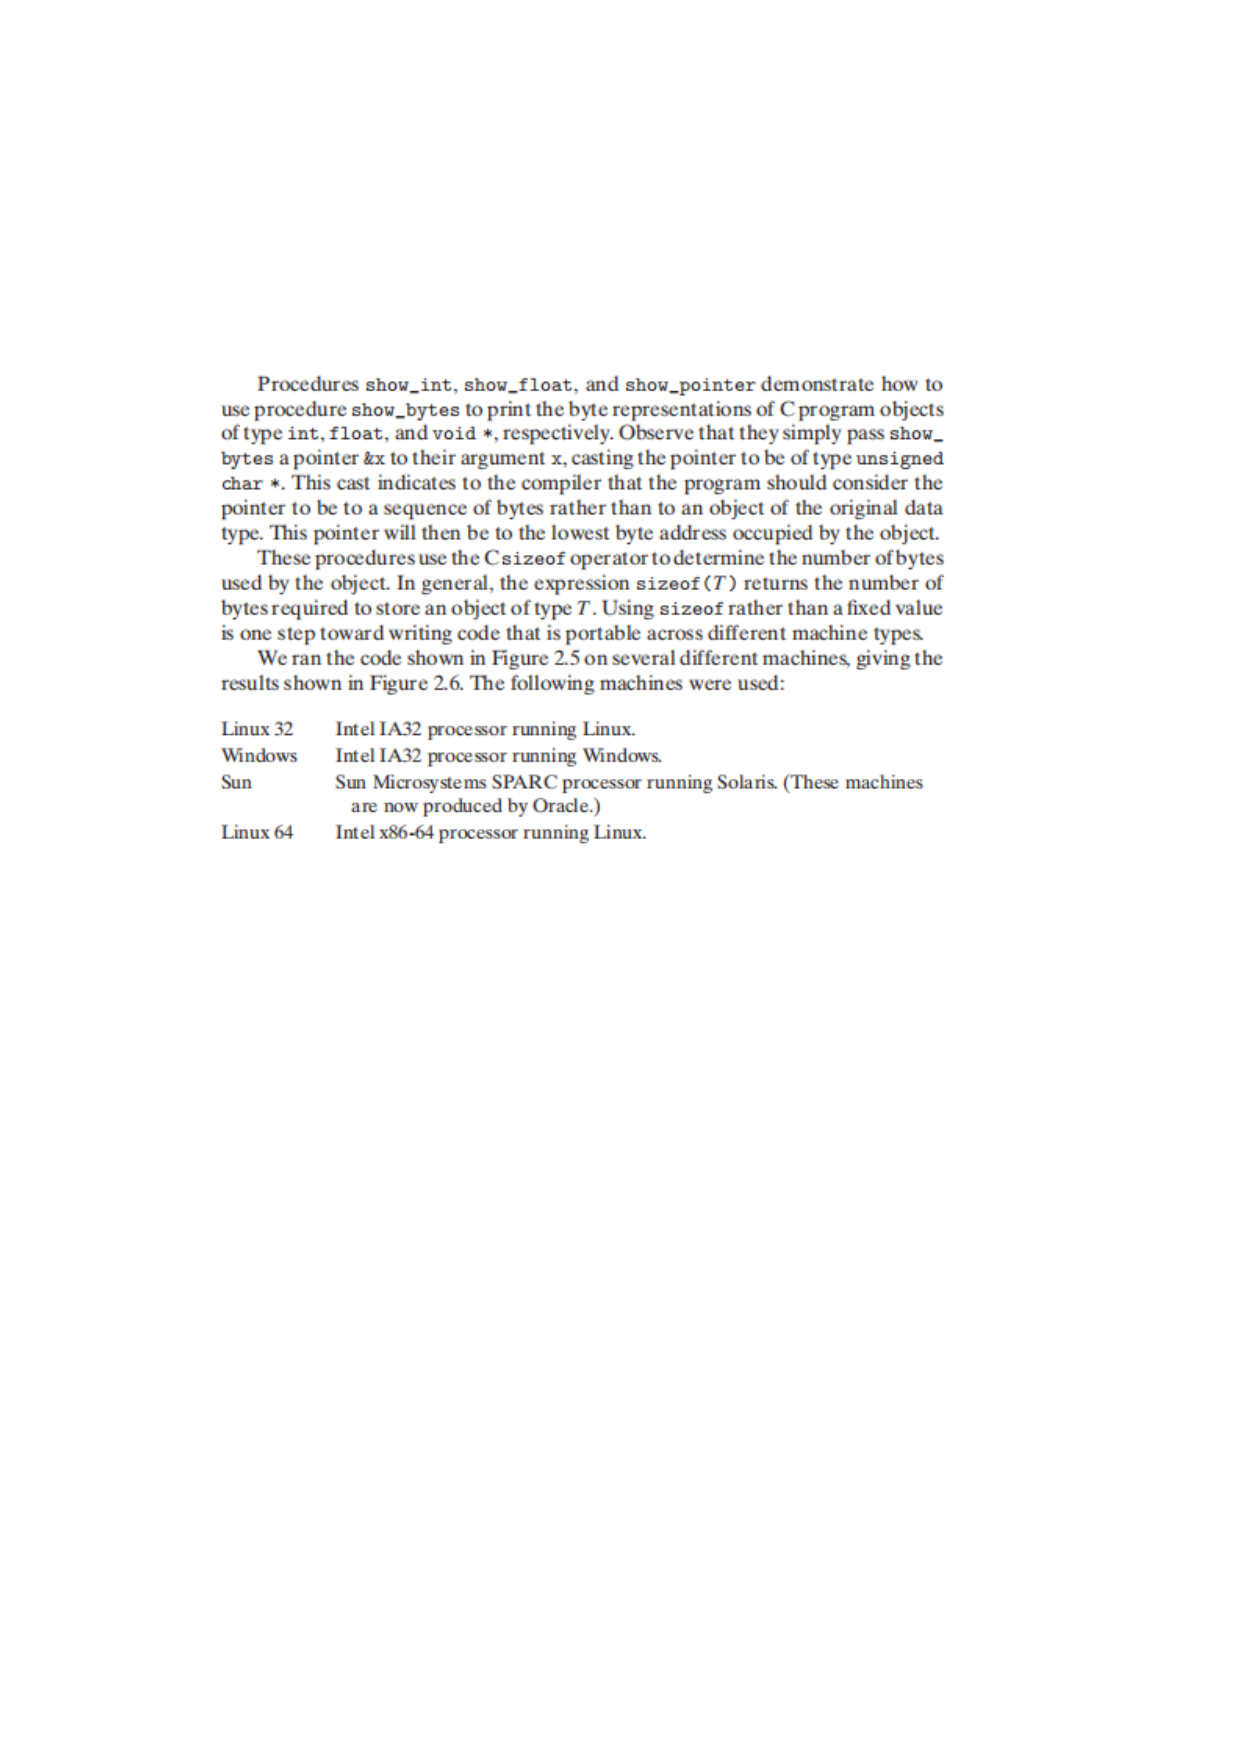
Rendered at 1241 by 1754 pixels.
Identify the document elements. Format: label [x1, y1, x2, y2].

picture [187, 352, 1002, 864]
